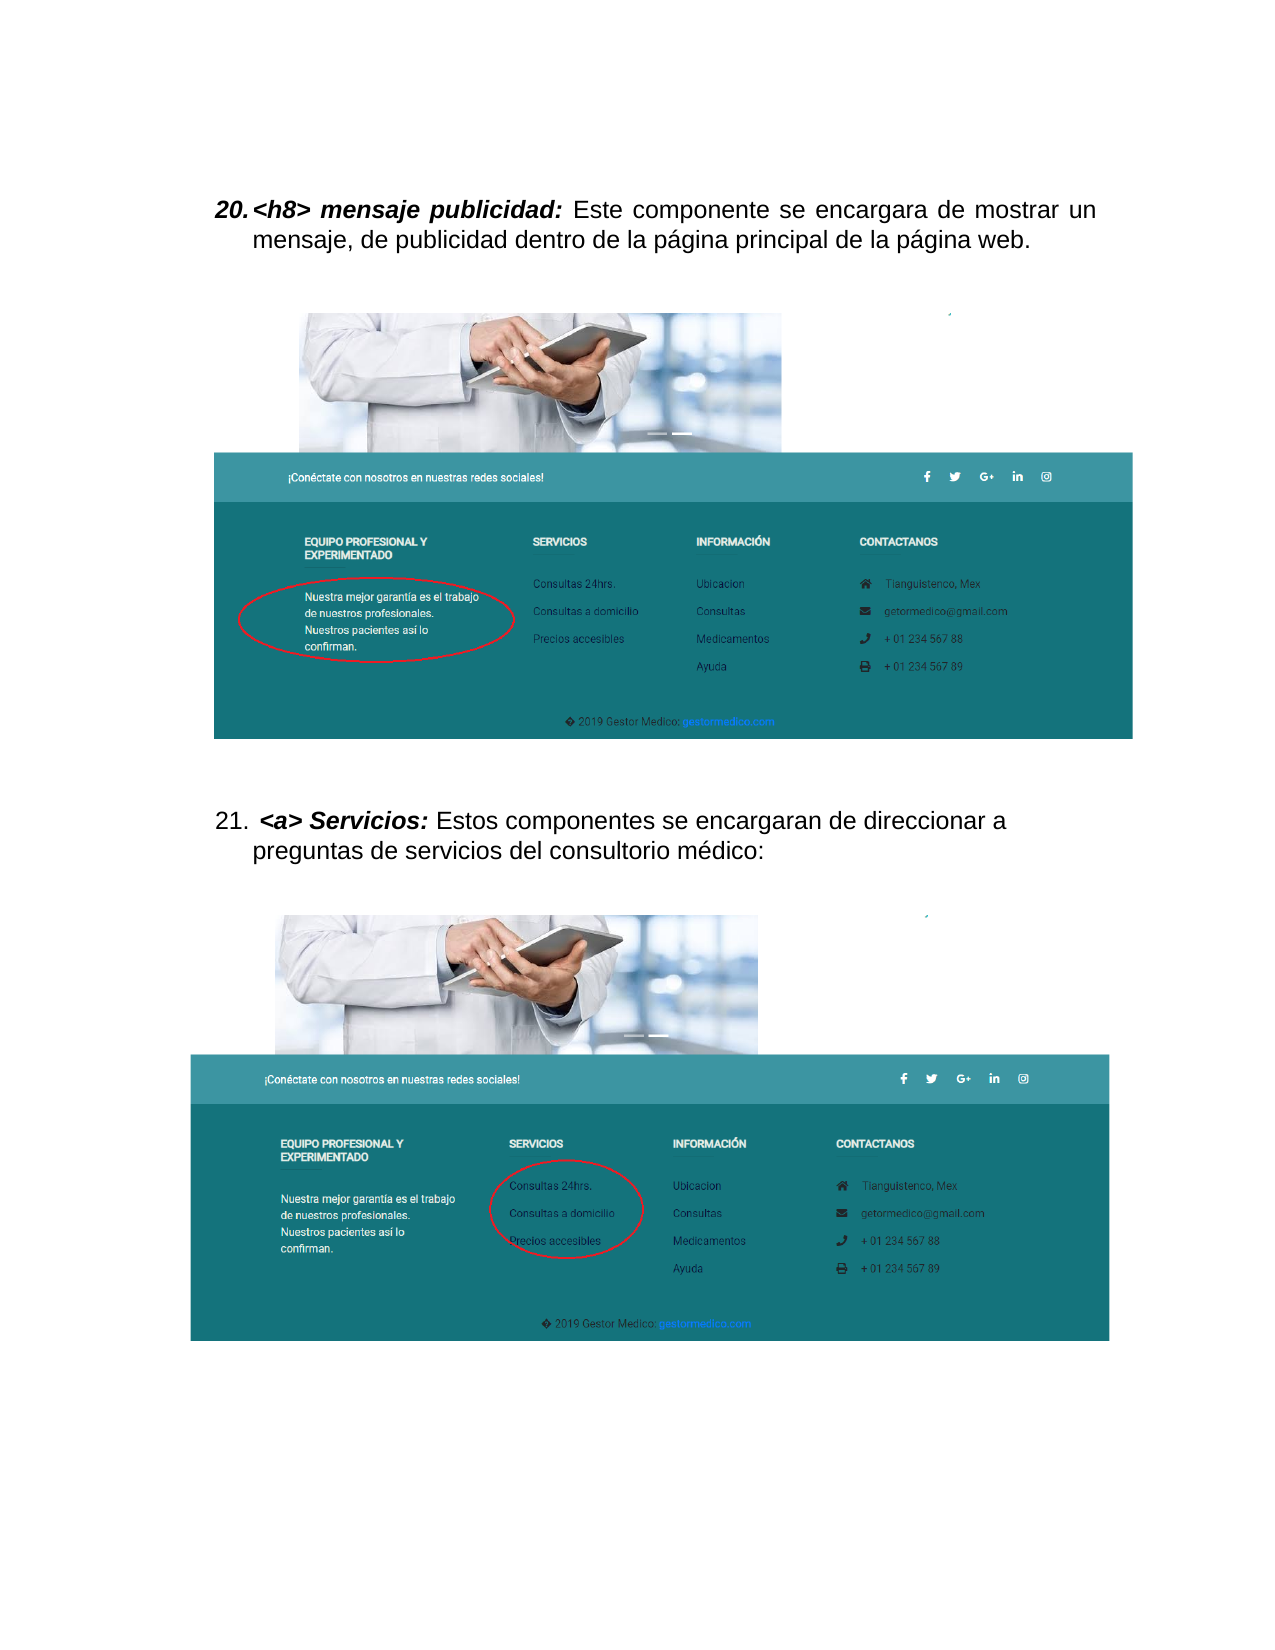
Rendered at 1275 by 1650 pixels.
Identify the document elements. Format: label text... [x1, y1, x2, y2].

list <a> Servicios: Estos componentes se encargaran de direccionar a preguntas de servicios del consultorio médico: [215, 806, 1098, 865]
picture [190, 915, 1110, 1341]
picture [214, 313, 1133, 739]
list <h8> mensaje publicidad: Este componente se encargara de mostrar un mensaje, de publicidad dentro de la página principal de la página web. [215, 195, 1098, 254]
